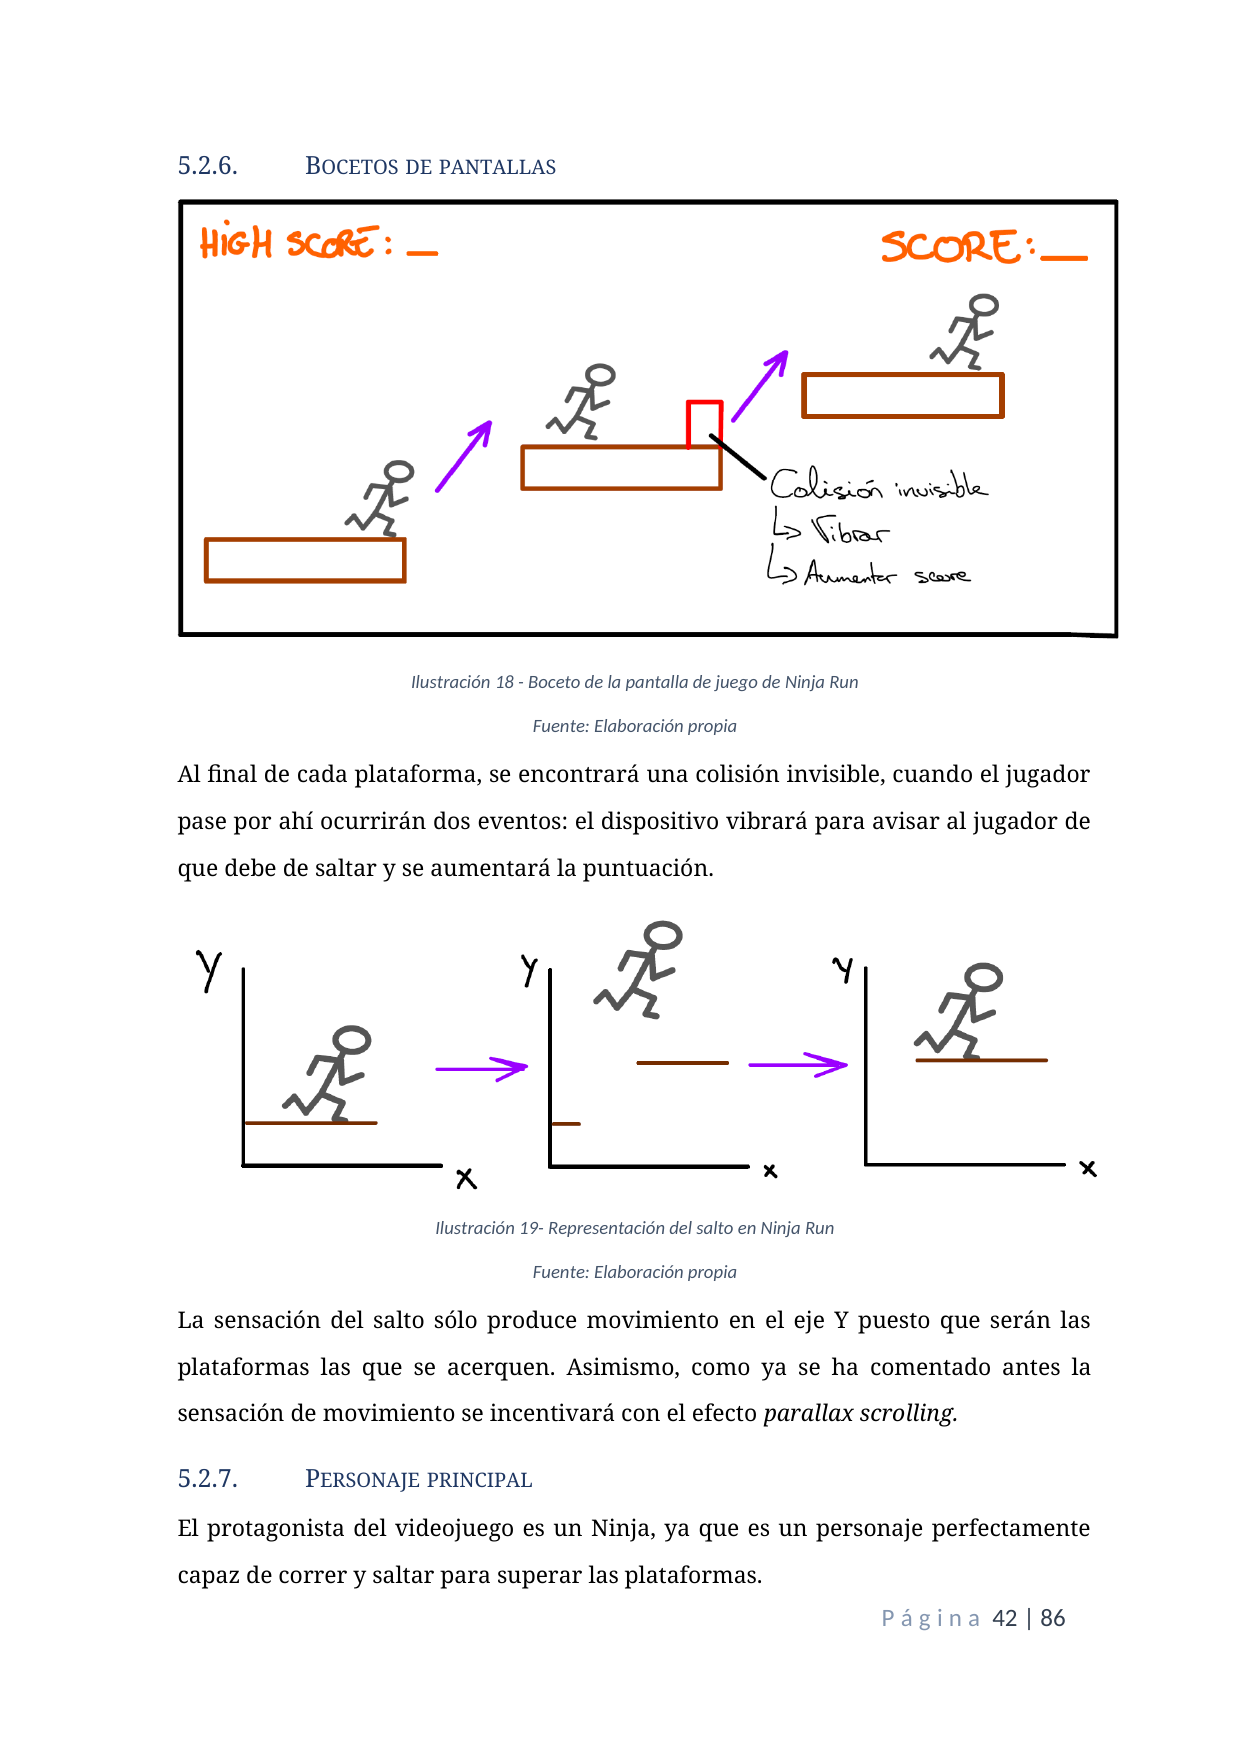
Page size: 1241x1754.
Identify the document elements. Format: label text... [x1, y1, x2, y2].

picture [177, 915, 1122, 1198]
text El protagonista del videojuego es un Ninja, ya que es un personaje perfectamente capaz de correr y saltar para superar las plataformas. [177, 1512, 1092, 1590]
picture [177, 198, 1119, 639]
list Personaje principal [177, 1461, 1092, 1495]
list Bocetos de pantallas [177, 148, 1092, 182]
text Fuente: Elaboración propia [177, 1260, 1092, 1283]
text Al final de cada plataforma, se encontrará una colisión invisible, cuando el jugador pase por ahí ocurrirán dos eventos: el dispositivo vibrará para avisar al jugador de que debe de saltar y se aumentará la puntuación. [177, 758, 1092, 883]
text Fuente: Elaboración propia [177, 714, 1092, 737]
text La sensación del salto sólo produce movimiento en el eje Y puesto que serán las plataformas las que se acerquen. Asimismo, como ya se ha comentado antes la sensación de movimiento se incentivará con el efecto parallax scrolling. [177, 1303, 1092, 1428]
